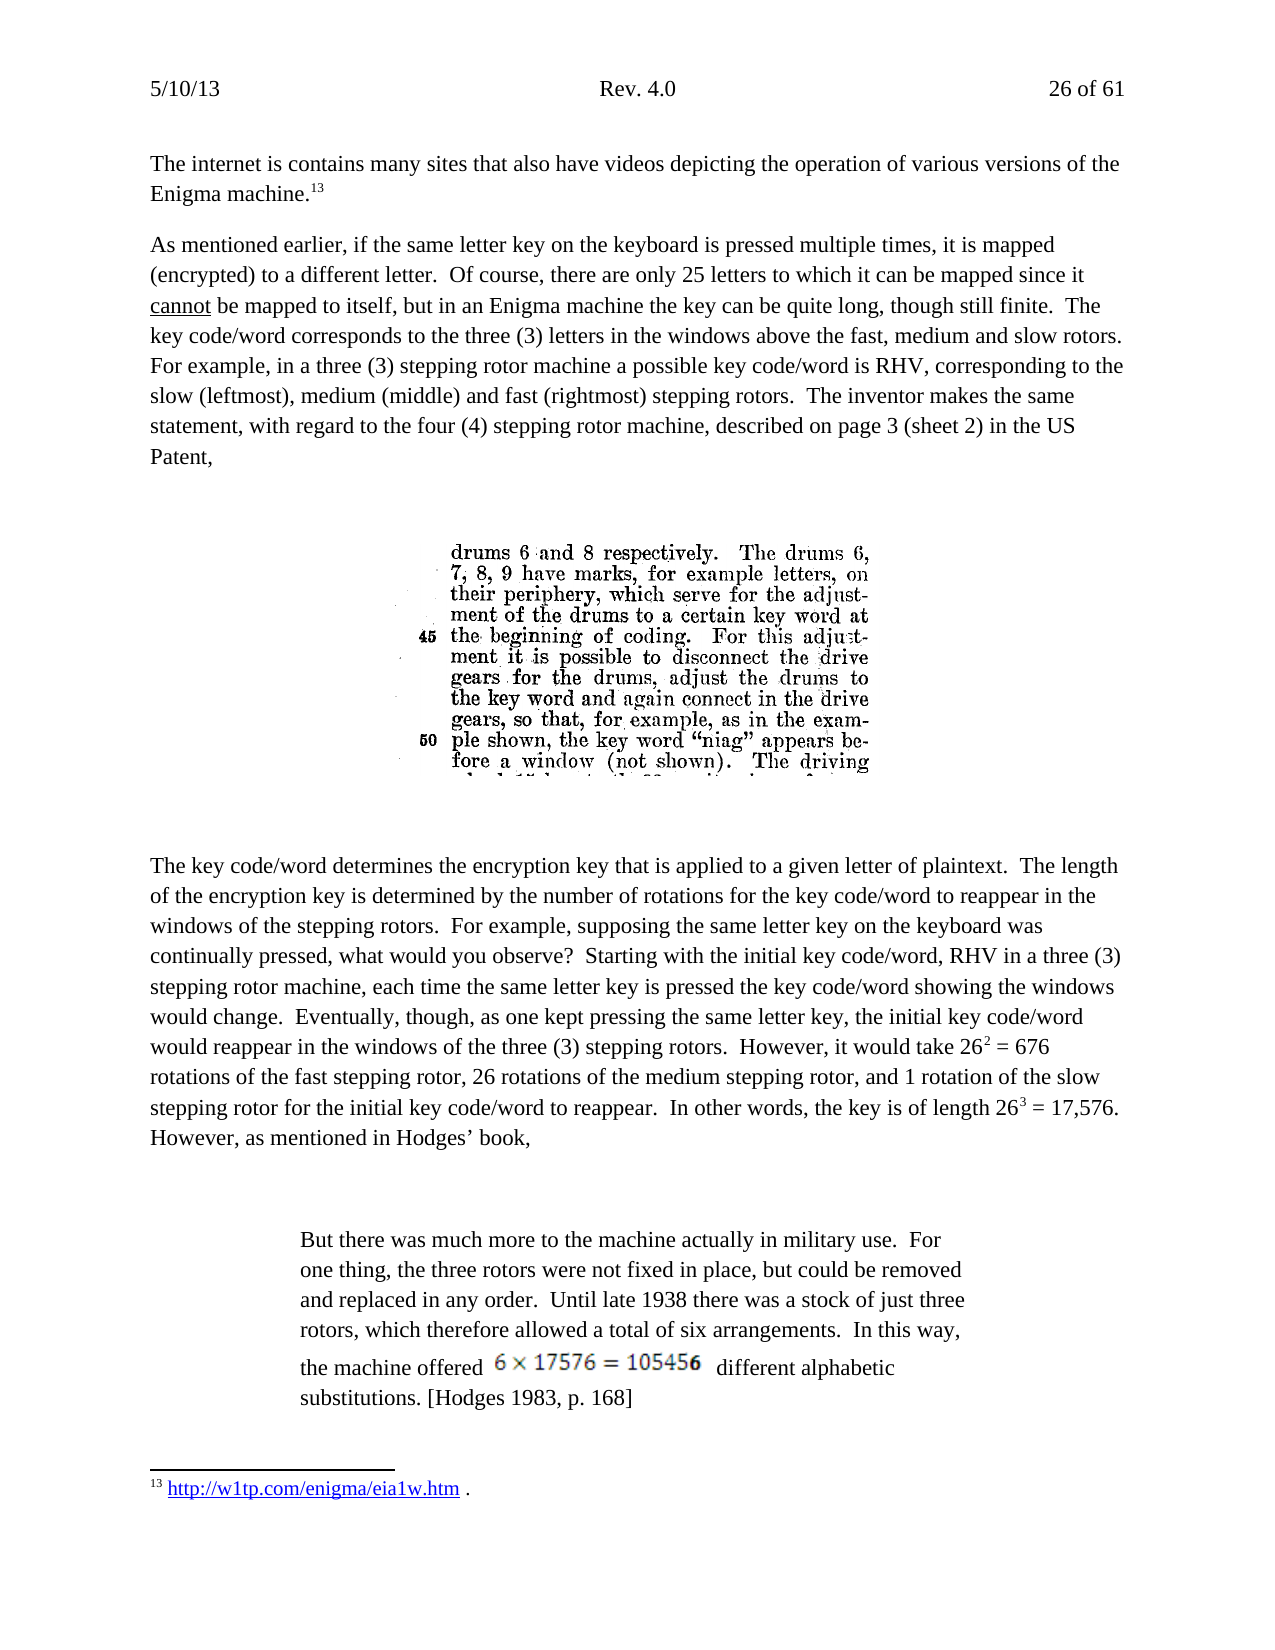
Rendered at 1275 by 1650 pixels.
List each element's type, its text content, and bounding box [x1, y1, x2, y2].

text But there was much more to the machine actually in military use. For one thing, the three rotors were not fixed in place, but could be removed and replaced in any order. Until late 1938 there was a stock of just three rotors, which therefore allowed a total of six arrangements. In this way, the machine offered different alphabetic substitutions. [Hodges 1983, p. 168] [300, 1226, 975, 1410]
text The internet is contains many sites that also have videos depicting the operation of various versions of the Enigma machine. [150, 150, 1125, 207]
picture [494, 1346, 711, 1375]
text The key code/word determines the encryption key that is applied to a given letter of plaintext. The length of the encryption key is determined by the number of rotations for the key code/word to reappear in the windows of the stepping rotors. For example, supposing the same letter key on the keyboard was continually pressed, what would you observe? Starting with the initial key code/word, RHV in a three (3) stepping rotor machine, each time the same letter key is pressed the key code/word showing the windows would change. Eventually, though, as one kept pressing the same letter key, the initial key code/word would reappear in the windows of the three (3) stepping rotors. However, it would take 262 = 676 rotations of the fast stepping rotor, 26 rotations of the medium stepping rotor, and 1 rotation of the slow stepping rotor for the initial key code/word to reappear. In other words, the key is of length 263 = 17,576. However, as mentioned in Hodges’ book, [150, 852, 1125, 1150]
text As mentioned earlier, if the same letter key on the keyboard is pressed multiple times, it is mapped (encrypted) to a different letter. Of course, there are only 25 letters to which it can be mapped since it cannot be mapped to itself, but in an Enigma machine the key can be quite long, though still finite. The key code/word corresponds to the three (3) letters in the windows above the fast, medium and slow rotors. For example, in a three (3) stepping rotor machine a possible key code/word is RHV, corresponding to the slow (leftmost), medium (middle) and fast (rightmost) stepping rotors. The inventor makes the same statement, with regard to the four (4) stepping rotor machine, described on page 3 (sheet 2) in the US Patent, [150, 231, 1125, 469]
picture [395, 544, 880, 776]
